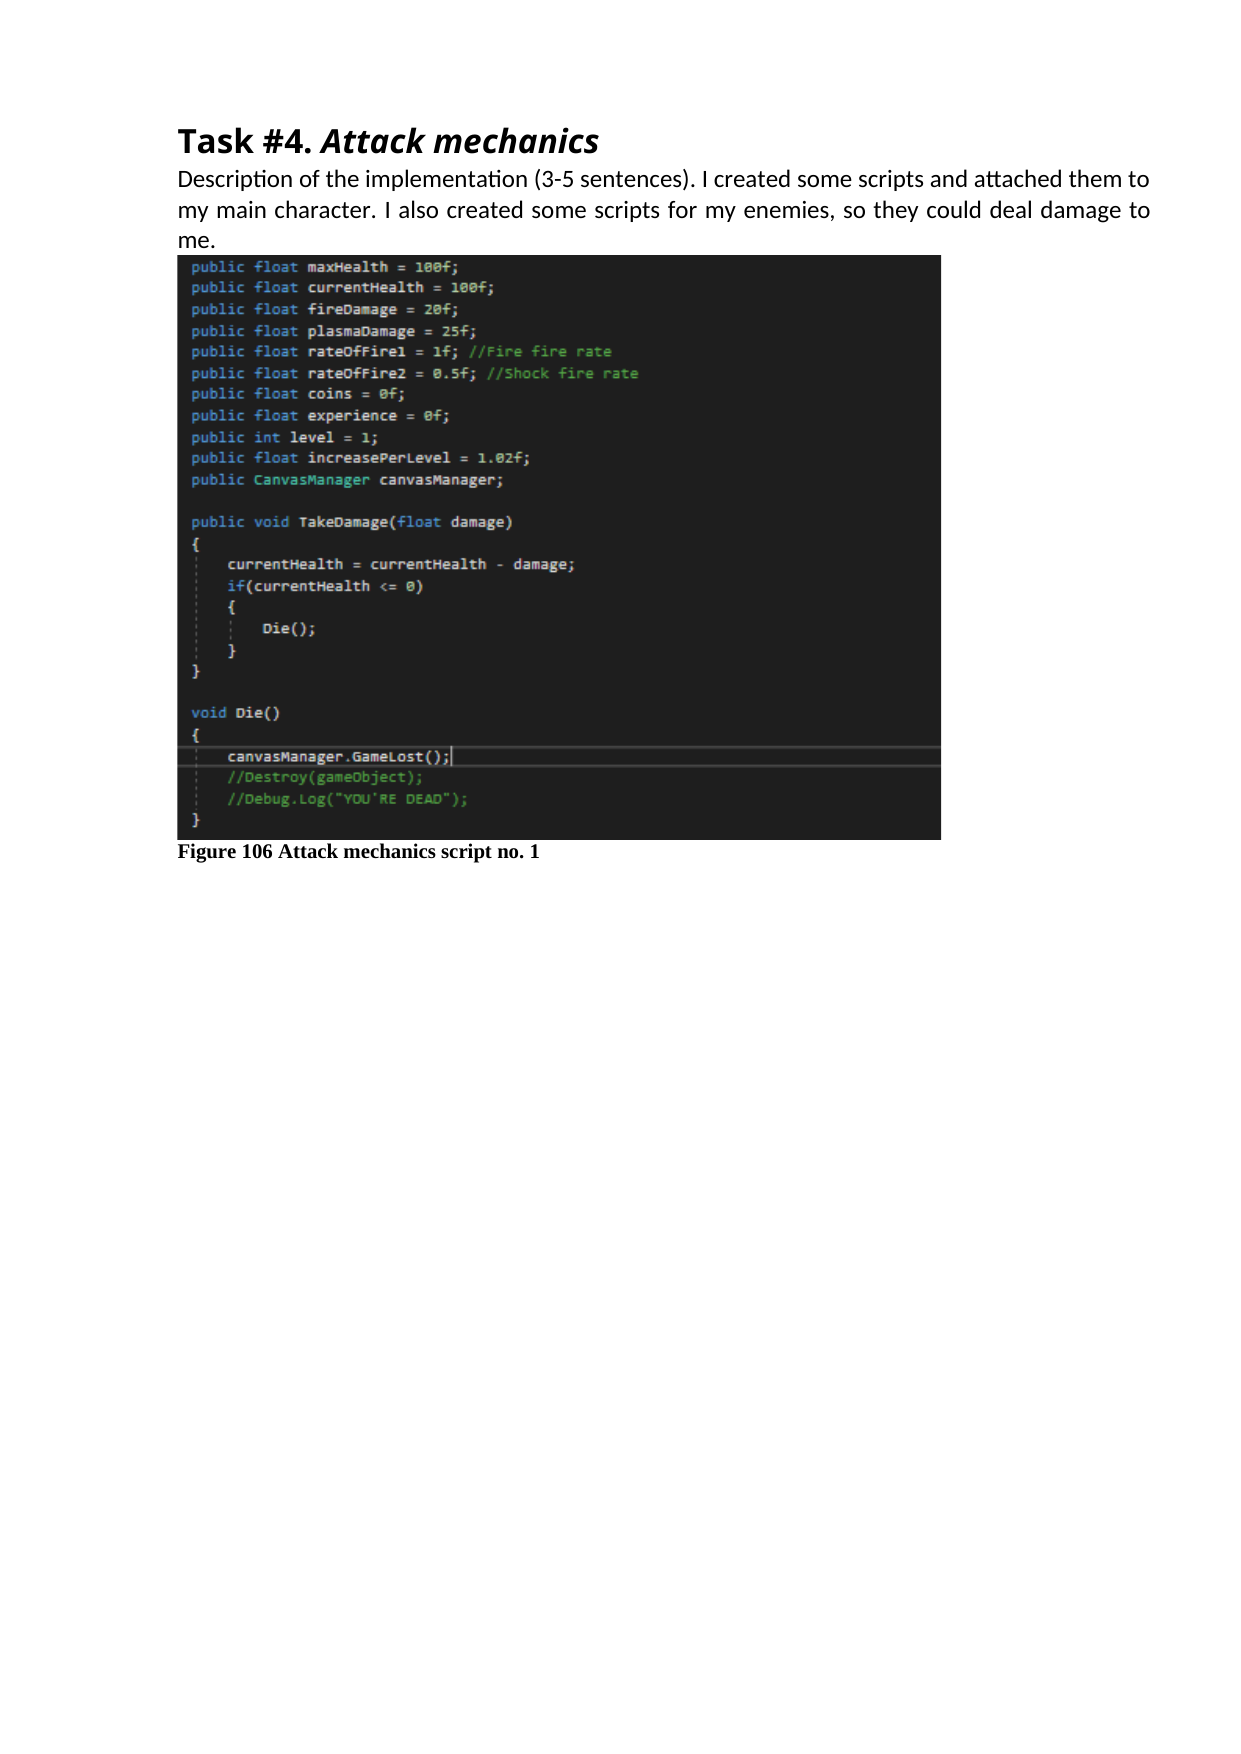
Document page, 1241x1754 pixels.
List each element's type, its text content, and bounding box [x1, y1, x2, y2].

subtitle Task #4. Attack mechanics [177, 118, 1152, 163]
text Figure 106 Attack mechanics script no. 1 [177, 839, 1152, 863]
picture [177, 255, 942, 840]
text Description of the implementation (3-5 sentences). I created some scripts and attached them to my main character. I also created some scripts for my enemies, so they could deal damage to me. [177, 163, 1152, 255]
